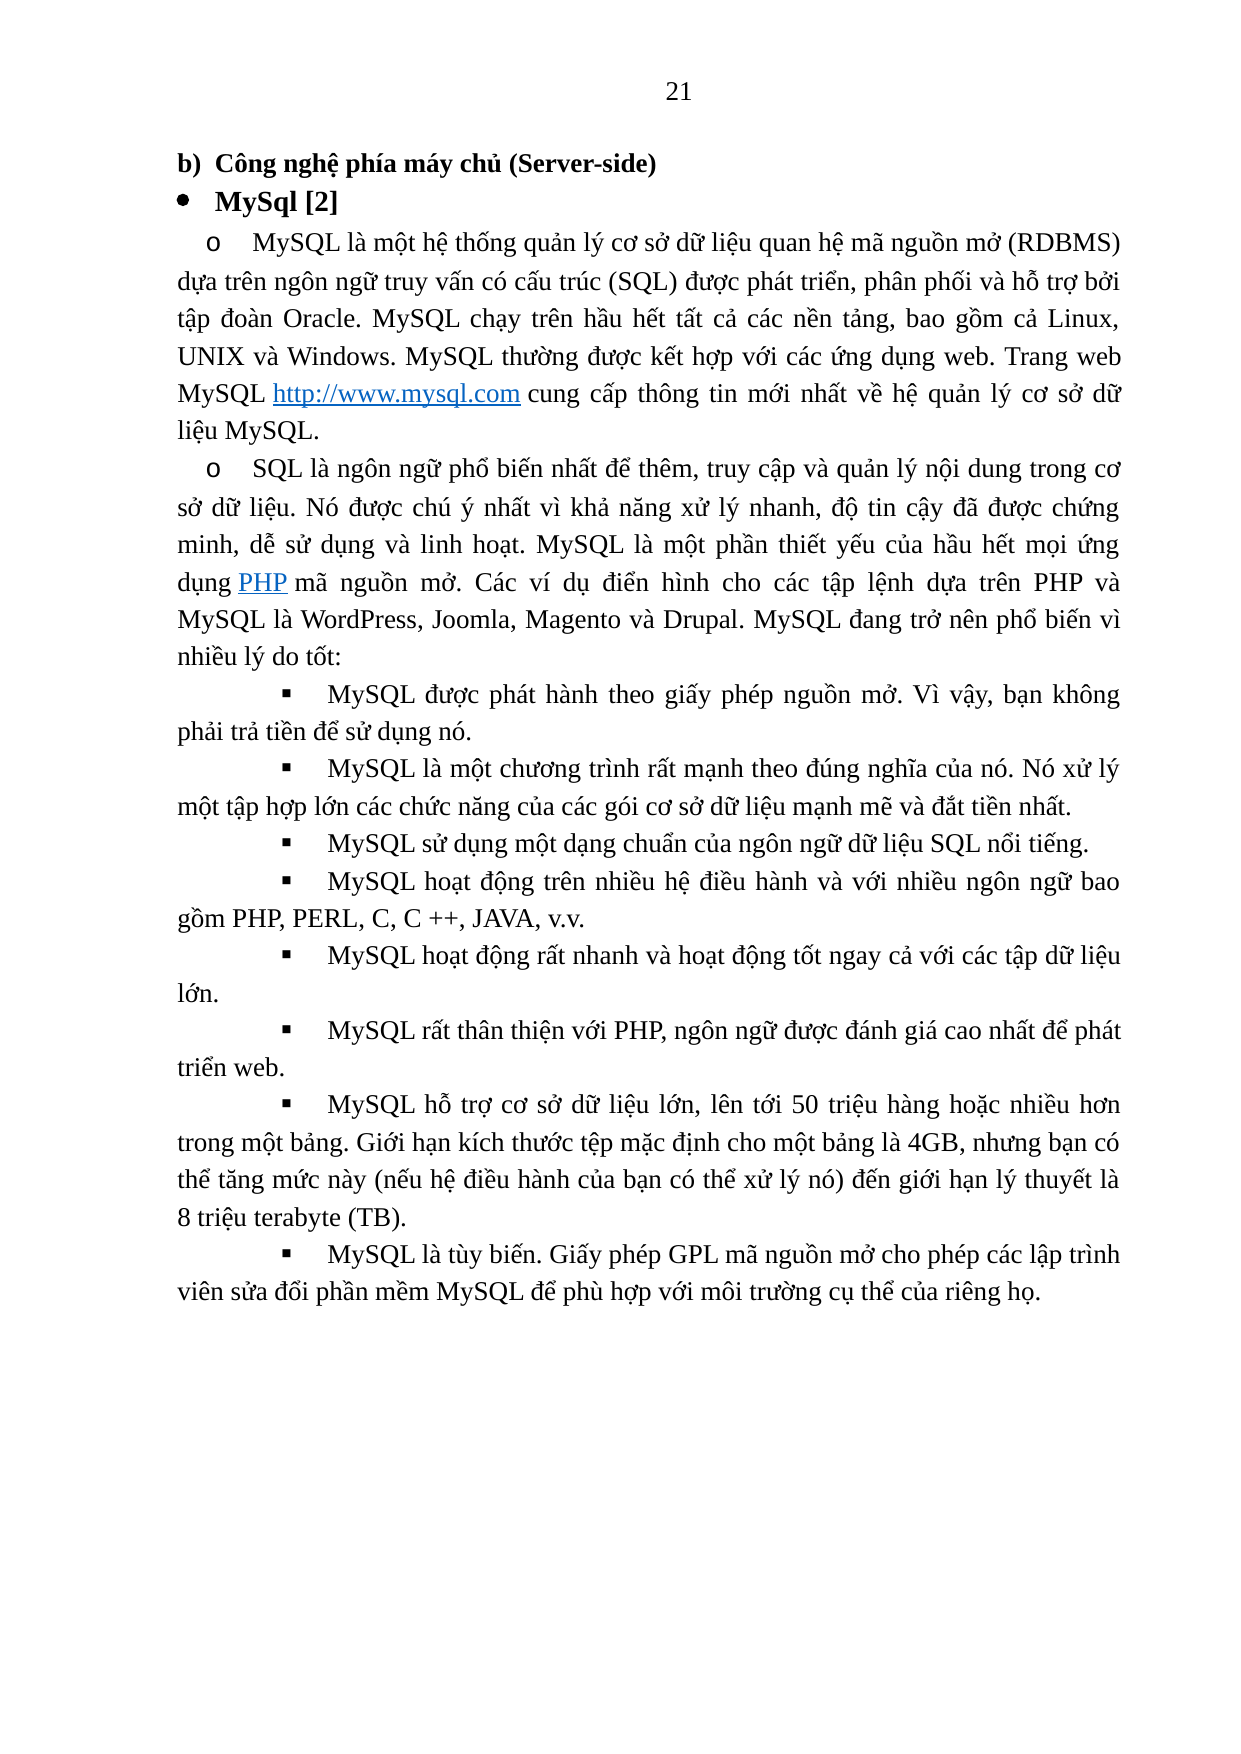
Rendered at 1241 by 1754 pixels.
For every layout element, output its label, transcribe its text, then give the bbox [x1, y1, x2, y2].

list MySQL được phát hành theo giấy phép nguồn mở. Vì vậy, bạn không phải trả tiền để sử dụng nó. [177, 678, 1122, 746]
list SQL là ngôn ngữ phổ biến nhất để thêm, truy cập và quản lý nội dung trong cơ sở dữ liệu. Nó được chú ý nhất vì khả năng xử lý nhanh, độ tin cậy đã được chứng minh, dễ sử dụng và linh hoạt. MySQL là một phần thiết yếu của hầu hết mọi ứng dụng PHP mã nguồn mở. Các ví dụ điển hình cho các tập lệnh dựa trên PHP và MySQL là WordPress, Joomla, Magento và Drupal. MySQL đang trở nên phổ biến vì nhiều lý do tốt: [177, 452, 1122, 672]
list MySQL là một chương trình rất mạnh theo đúng nghĩa của nó. Nó xử lý một tập hợp lớn các chức năng của các gói cơ sở dữ liệu mạnh mẽ và đắt tiền nhất. [177, 752, 1122, 821]
list MySQL là tùy biến. Giấy phép GPL mã nguồn mở cho phép các lập trình viên sửa đổi phần mềm MySQL để phù hợp với môi trường cụ thể của riêng họ. [177, 1238, 1122, 1306]
list MySQL là một hệ thống quản lý cơ sở dữ liệu quan hệ mã nguồn mở (RDBMS) dựa trên ngôn ngữ truy vấn có cấu trúc (SQL) được phát triển, phân phối và hỗ trợ bởi tập đoàn Oracle. MySQL chạy trên hầu hết tất cả các nền tảng, bao gồm cả Linux, UNIX và Windows. MySQL thường được kết hợp với các ứng dụng web. Trang web MySQL http://www.mysql.com cung cấp thông tin mới nhất về hệ quản lý cơ sở dữ liệu MySQL. [177, 226, 1122, 446]
list MySql [2] [177, 184, 1122, 219]
list MySQL hoạt động trên nhiều hệ điều hành và với nhiều ngôn ngữ bao gồm PHP, PERL, C, C ++, JAVA, v.v. [177, 864, 1122, 933]
list MySQL hỗ trợ cơ sở dữ liệu lớn, lên tới 50 triệu hàng hoặc nhiều hơn trong một bảng. Giới hạn kích thước tệp mặc định cho một bảng là 4GB, nhưng bạn có thể tăng mức này (nếu hệ điều hành của bạn có thể xử lý nó) đến giới hạn lý thuyết là 8 triệu terabyte (TB). [177, 1089, 1122, 1232]
list MySQL hoạt động rất nhanh và hoạt động tốt ngay cả với các tập dữ liệu lớn. [177, 939, 1122, 1008]
list MySQL sử dụng một dạng chuẩn của ngôn ngữ dữ liệu SQL nổi tiếng. [177, 827, 1122, 858]
list MySQL rất thân thiện với PHP, ngôn ngữ được đánh giá cao nhất để phát triển web. [177, 1014, 1122, 1082]
list Công nghệ phía máy chủ (Server-side) [177, 147, 1122, 178]
